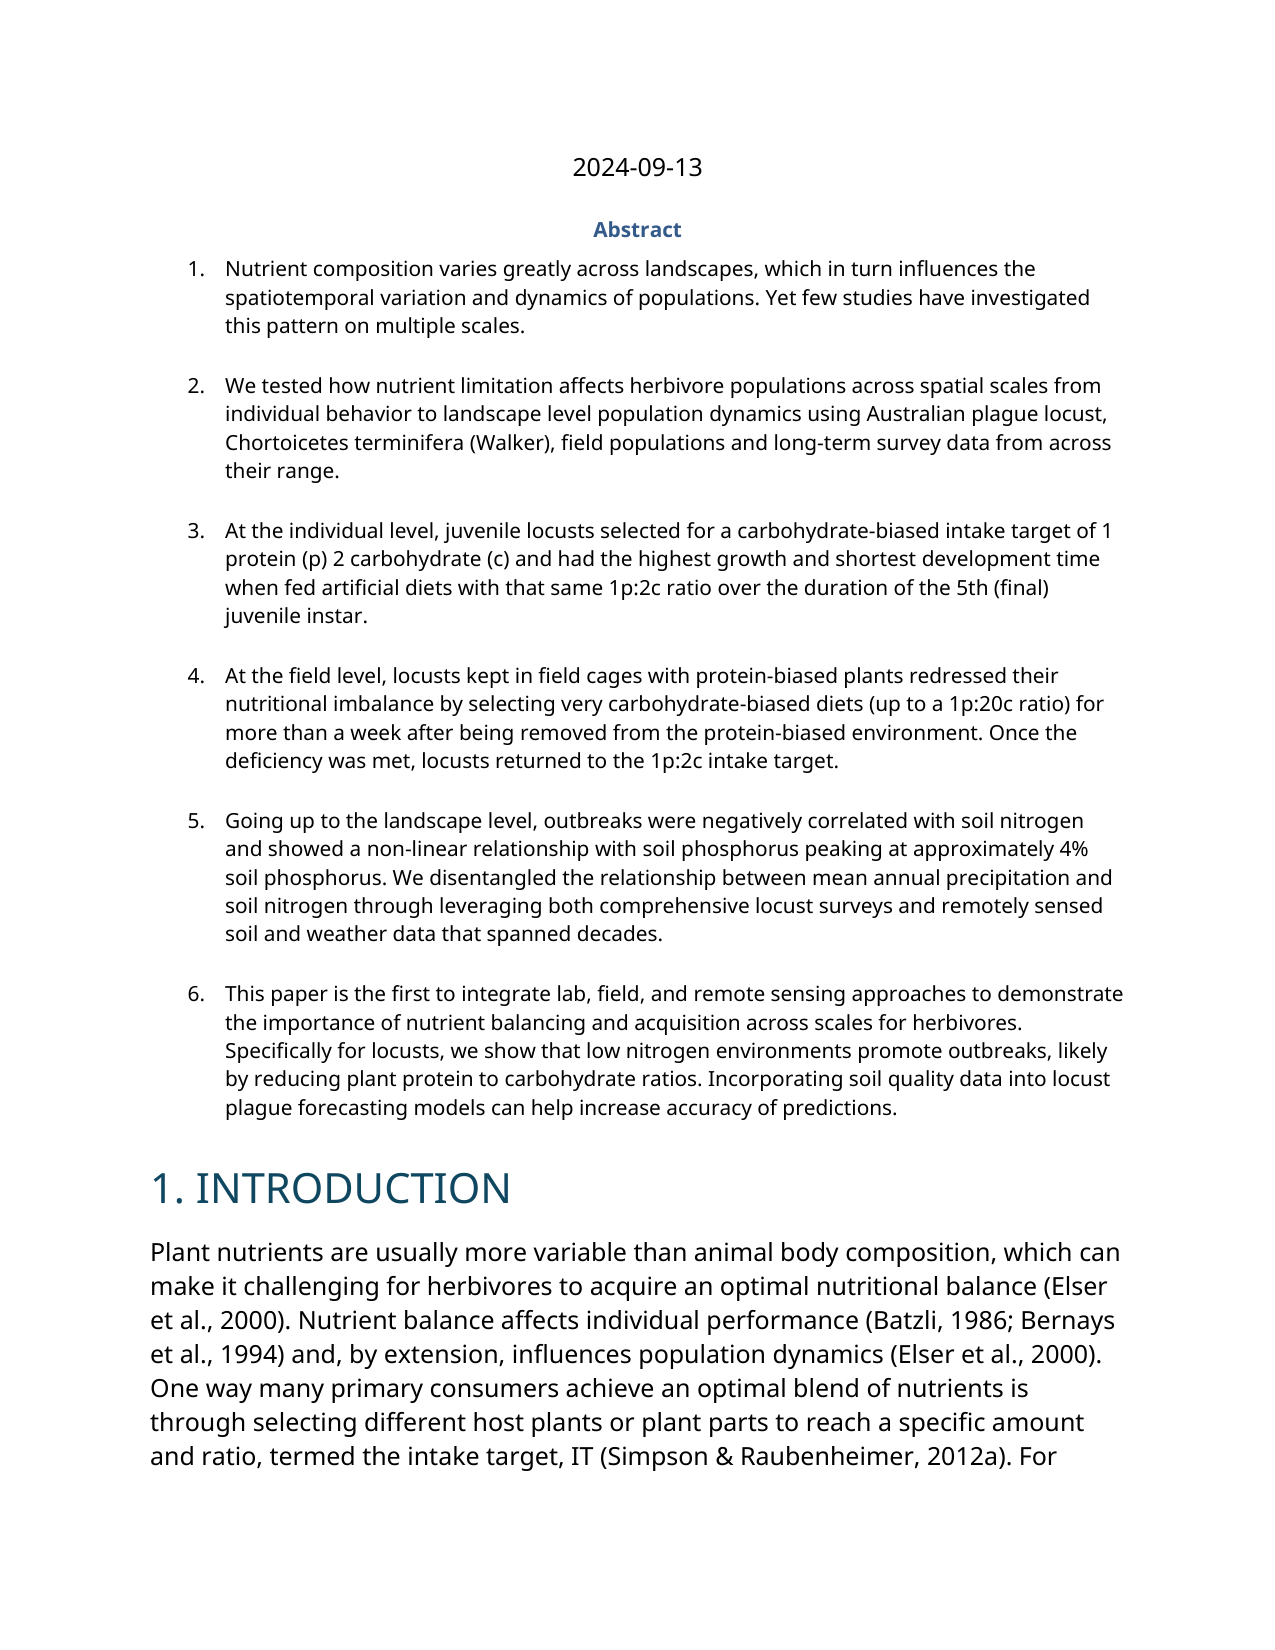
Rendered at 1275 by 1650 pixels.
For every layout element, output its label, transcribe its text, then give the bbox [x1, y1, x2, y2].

list At the individual level, juvenile locusts selected for a carbohydrate-biased intake target of 1 protein (p) 2 carbohydrate (c) and had the highest growth and shortest development time when fed artificial diets with that same 1p:2c ratio over the duration of the 5th (final) juvenile instar. [187, 516, 1125, 629]
list This paper is the first to integrate lab, field, and remote sensing approaches to demonstrate the importance of nutrient balancing and acquisition across scales for herbivores. Specifically for locusts, we show that low nitrogen environments promote outbreaks, likely by reducing plant protein to carbohydrate ratios. Incorporating soil quality data into locust plague forecasting models can help increase accuracy of predictions. [187, 979, 1125, 1121]
list We tested how nutrient limitation affects herbivore populations across spatial scales from individual behavior to landscape level population dynamics using Australian plague locust, Chortoicetes terminifera (Walker), field populations and long-term survey data from across their range. [187, 371, 1125, 484]
list Nutrient composition varies greatly across landscapes, which in turn influences the spatiotemporal variation and dynamics of populations. Yet few studies have investigated this pattern on multiple scales. [187, 254, 1125, 339]
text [150, 1234, 1125, 1473]
list Going up to the landscape level, outbreaks were negatively correlated with soil nitrogen and showed a non-linear relationship with soil phosphorus peaking at approximately 4% soil phosphorus. We disentangled the relationship between mean annual precipitation and soil nitrogen through leveraging both comprehensive locust surveys and remotely sensed soil and weather data that spanned decades. [187, 806, 1125, 948]
list At the field level, locusts kept in field cages with protein-biased plants redressed their nutritional imbalance by selecting very carbohydrate-biased diets (up to a 1p:20c ratio) for more than a week after being removed from the protein-biased environment. Once the deficiency was met, locusts returned to the 1p:2c intake target. [187, 661, 1125, 774]
subtitle 1. INTRODUCTION [150, 1159, 1125, 1216]
title Abstract [150, 215, 1125, 244]
text 2024-09-13 [150, 150, 1125, 184]
